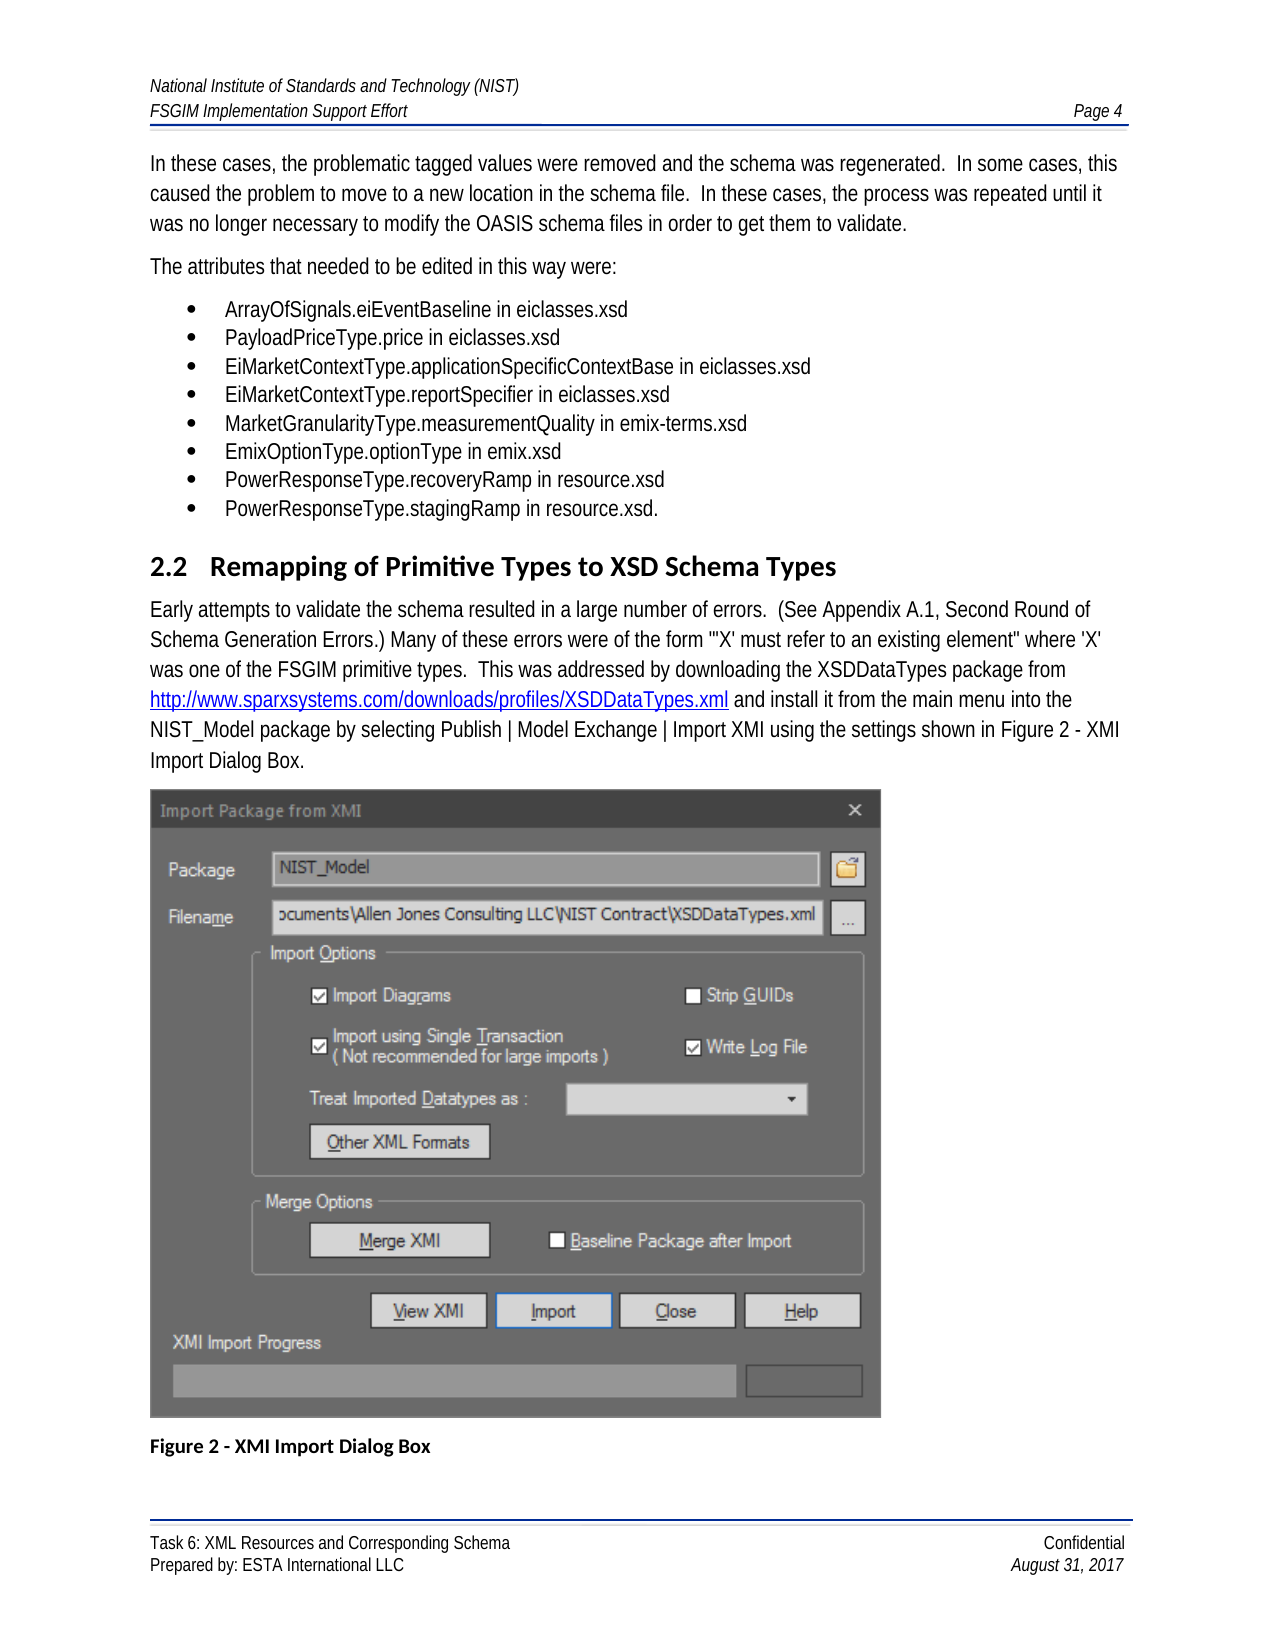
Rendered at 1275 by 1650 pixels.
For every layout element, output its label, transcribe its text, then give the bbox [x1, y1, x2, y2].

list MarketGranularityType.measurementQuality in emix-terms.xsd [187, 409, 1125, 436]
list EmixOptionType.optionType in emix.xsd [187, 438, 1125, 464]
text The attributes that needed to be edited in this way were: [150, 253, 1125, 279]
text Early attempts to validate the schema resulted in a large number of errors. (See Appendix A.1, Second Round of Schema Generation Errors.) Many of these errors were of the form "'X' must refer to an existing element" where 'X' was one of the FSGIM primitive types. This was addressed by downloading the XSDDataTypes package from http://www.sparxsystems.com/downloads/profiles/XSDDataTypes.xml and install it from the main menu into the NIST_Model package by selecting Publish | Model Exchange | Import XMI using the settings shown in Figure 2 - XMI Import Dialog Box. [150, 596, 1125, 773]
list PayloadPriceType.price in eiclasses.xsd [187, 324, 1125, 351]
list ArrayOfSignals.eiEventBaseline in eiclasses.xsd [187, 296, 1125, 322]
list EiMarketContextType.reportSpecifier in eiclasses.xsd [187, 381, 1125, 407]
picture [150, 789, 882, 1418]
list PowerResponseType.recoveryRamp in resource.xsd [187, 466, 1125, 493]
list EiMarketContextType.applicationSpecificContextBase in eiclasses.xsd [187, 353, 1125, 379]
text In these cases, the problematic tagged values were removed and the schema was regenerated. In some cases, this caused the problem to move to a new location in the schema file. In these cases, the process was repeated until it was no longer necessary to modify the OASIS schema files in order to get them to validate. [150, 150, 1125, 237]
list PowerResponseType.stagingRamp in resource.xsd. [187, 495, 1125, 521]
subtitle Remapping of Primitive Types to XSD Schema Types [150, 548, 1125, 584]
